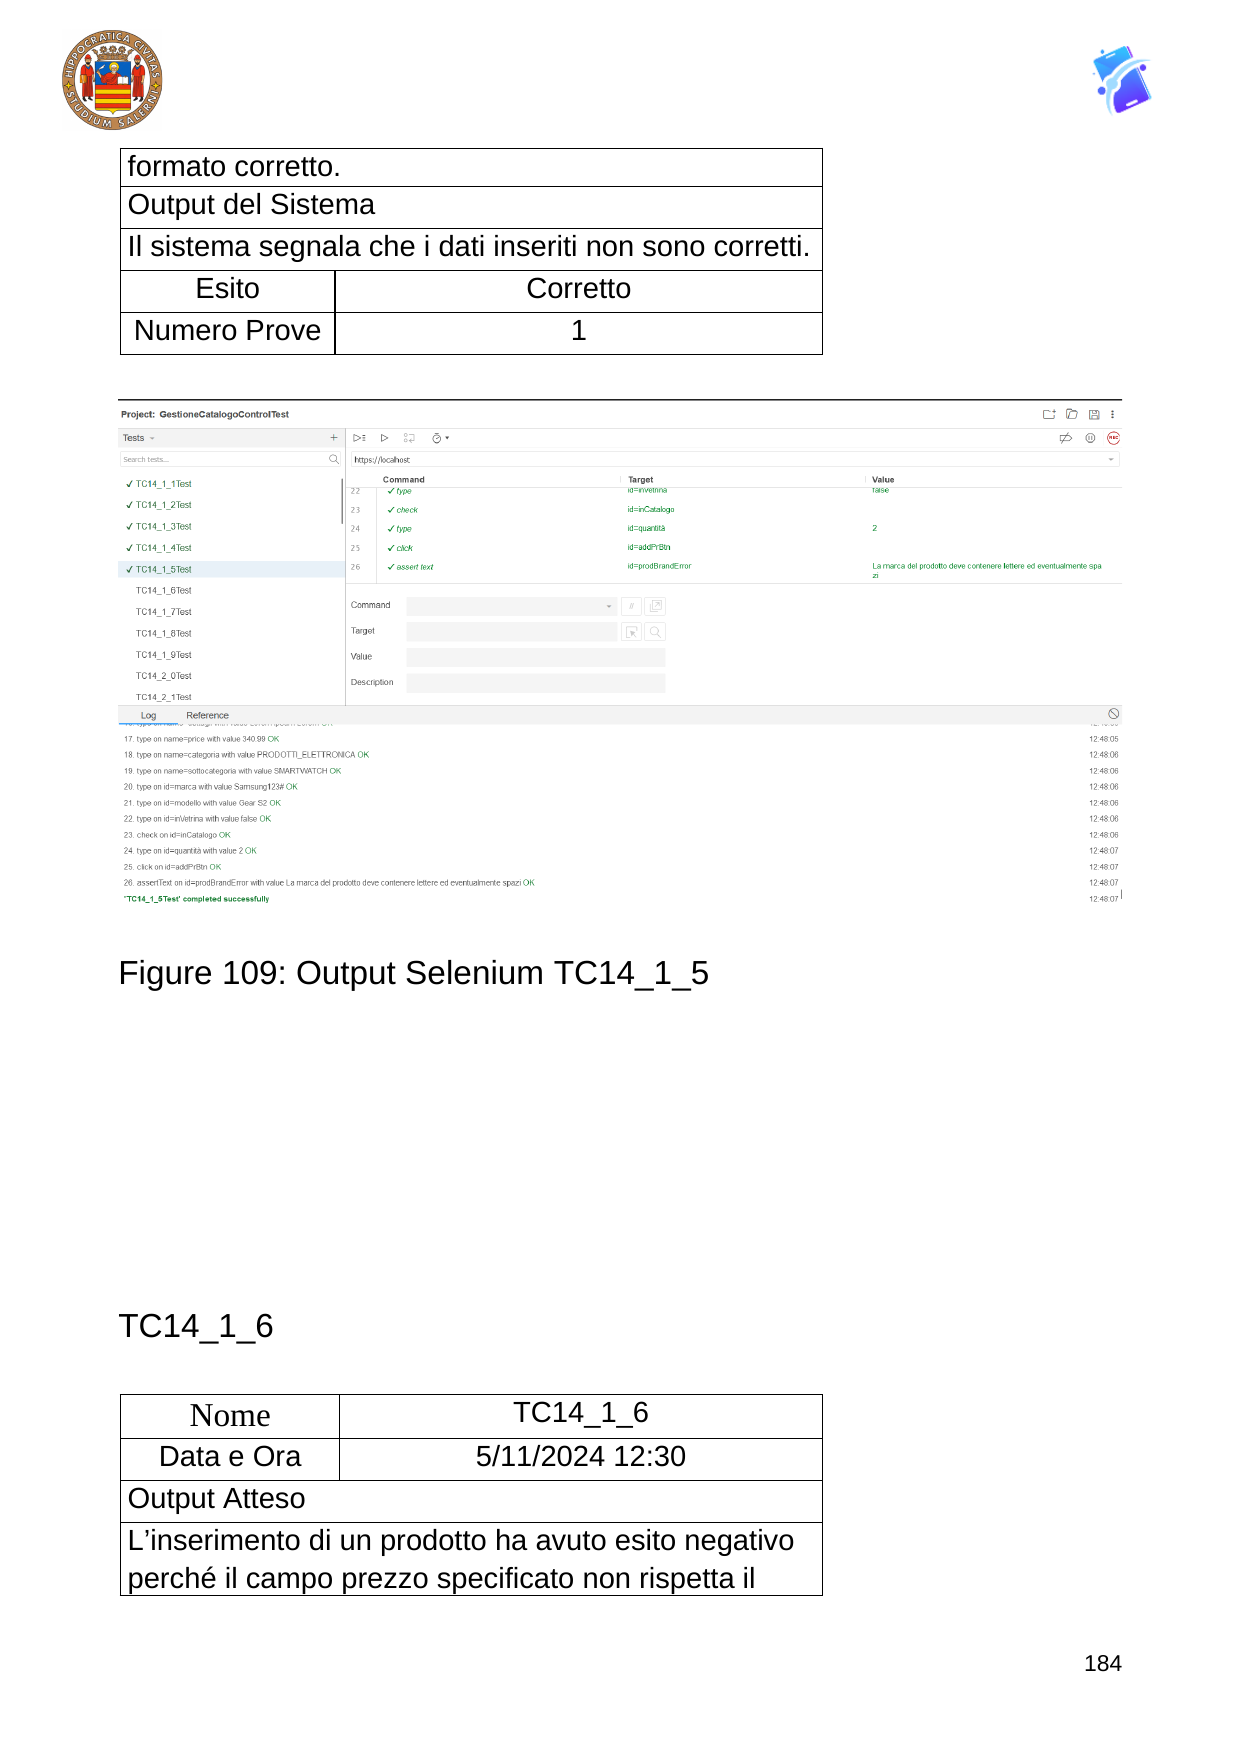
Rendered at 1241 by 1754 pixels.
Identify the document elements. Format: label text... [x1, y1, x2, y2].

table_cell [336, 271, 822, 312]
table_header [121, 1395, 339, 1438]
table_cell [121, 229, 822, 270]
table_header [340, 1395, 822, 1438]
picture [61, 29, 163, 131]
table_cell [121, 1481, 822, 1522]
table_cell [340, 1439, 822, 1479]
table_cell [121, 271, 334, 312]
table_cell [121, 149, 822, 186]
picture [118, 399, 1123, 905]
picture [1066, 25, 1178, 147]
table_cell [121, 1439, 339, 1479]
text Figure 109: Output Selenium TC14_1_5 [118, 953, 1122, 991]
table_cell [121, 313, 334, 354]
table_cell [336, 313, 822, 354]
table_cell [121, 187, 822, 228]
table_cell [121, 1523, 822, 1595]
text TC14_1_6 [118, 1306, 1122, 1344]
